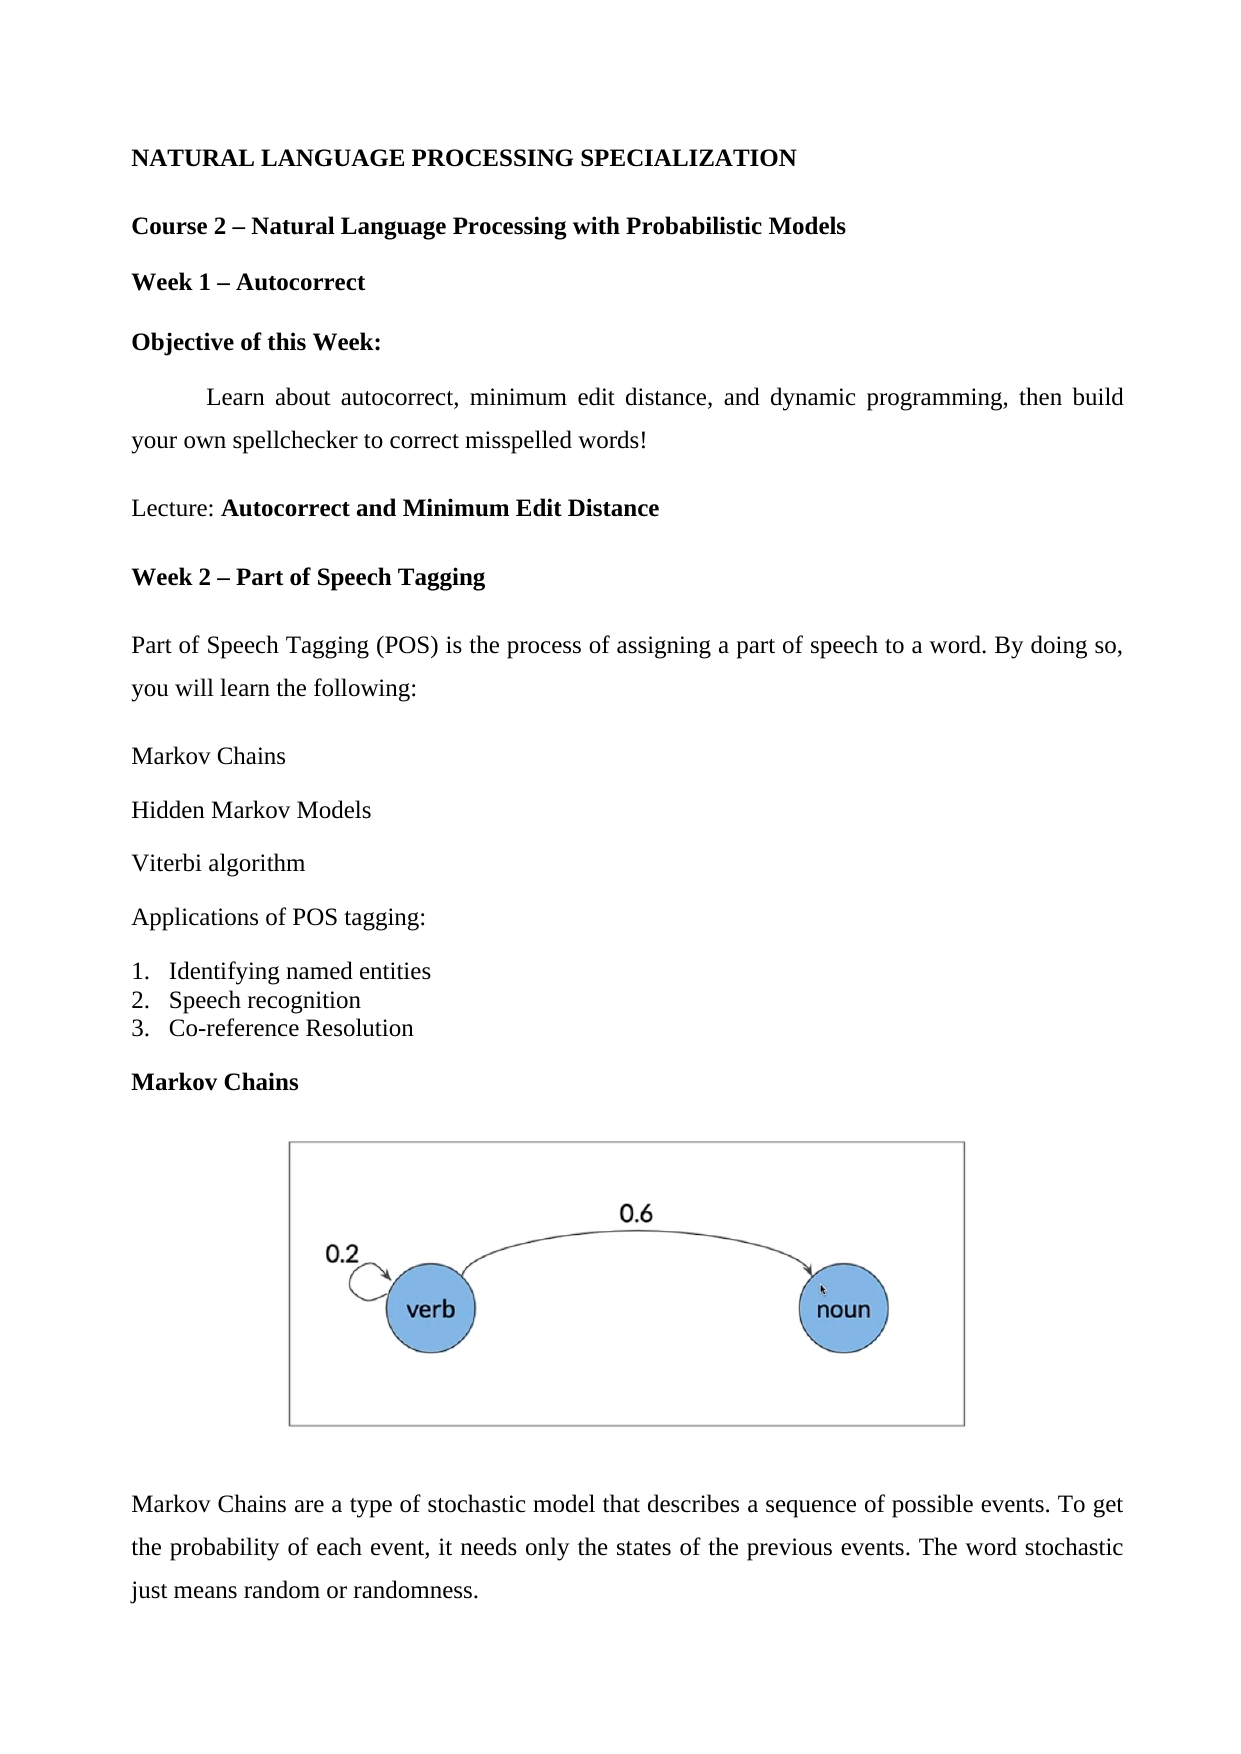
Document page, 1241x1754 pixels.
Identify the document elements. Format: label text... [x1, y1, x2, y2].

text Week 2 – Part of Speech Tagging [131, 562, 1125, 590]
list Identifying named entities [131, 956, 1125, 985]
subtitle Objective of this Week: [131, 327, 1125, 355]
text Lecture: Autocorrect and Minimum Edit Distance [131, 493, 1125, 522]
text Markov Chains [131, 741, 1125, 770]
subtitle Week 1 – Autocorrect [131, 267, 1125, 296]
picture [268, 1122, 989, 1450]
text Learn about autocorrect, minimum edit distance, and dynamic programming, then build your own spellchecker to correct misspelled words! [131, 382, 1125, 454]
text Applications of POS tagging: [131, 902, 1125, 931]
subtitle Markov Chains [131, 1067, 1125, 1096]
text Viterbi algorithm [131, 848, 1125, 877]
subtitle Course 2 – Natural Language Processing with Probabilistic Models [131, 211, 1125, 240]
text Part of Speech Tagging (POS) is the process of assigning a part of speech to a word. By doing so, you will learn the following: [131, 630, 1125, 702]
text Hidden Markov Models [131, 795, 1125, 823]
list Speech recognition [131, 985, 1125, 1013]
text Markov Chains are a type of stochastic model that describes a sequence of possible events. To get the probability of each event, it needs only the states of the previous events. The word stochastic just means random or randomness. [131, 1489, 1125, 1604]
list Co-reference Resolution [131, 1013, 1125, 1042]
subtitle Natural Language Processing Specialization [131, 143, 1125, 172]
